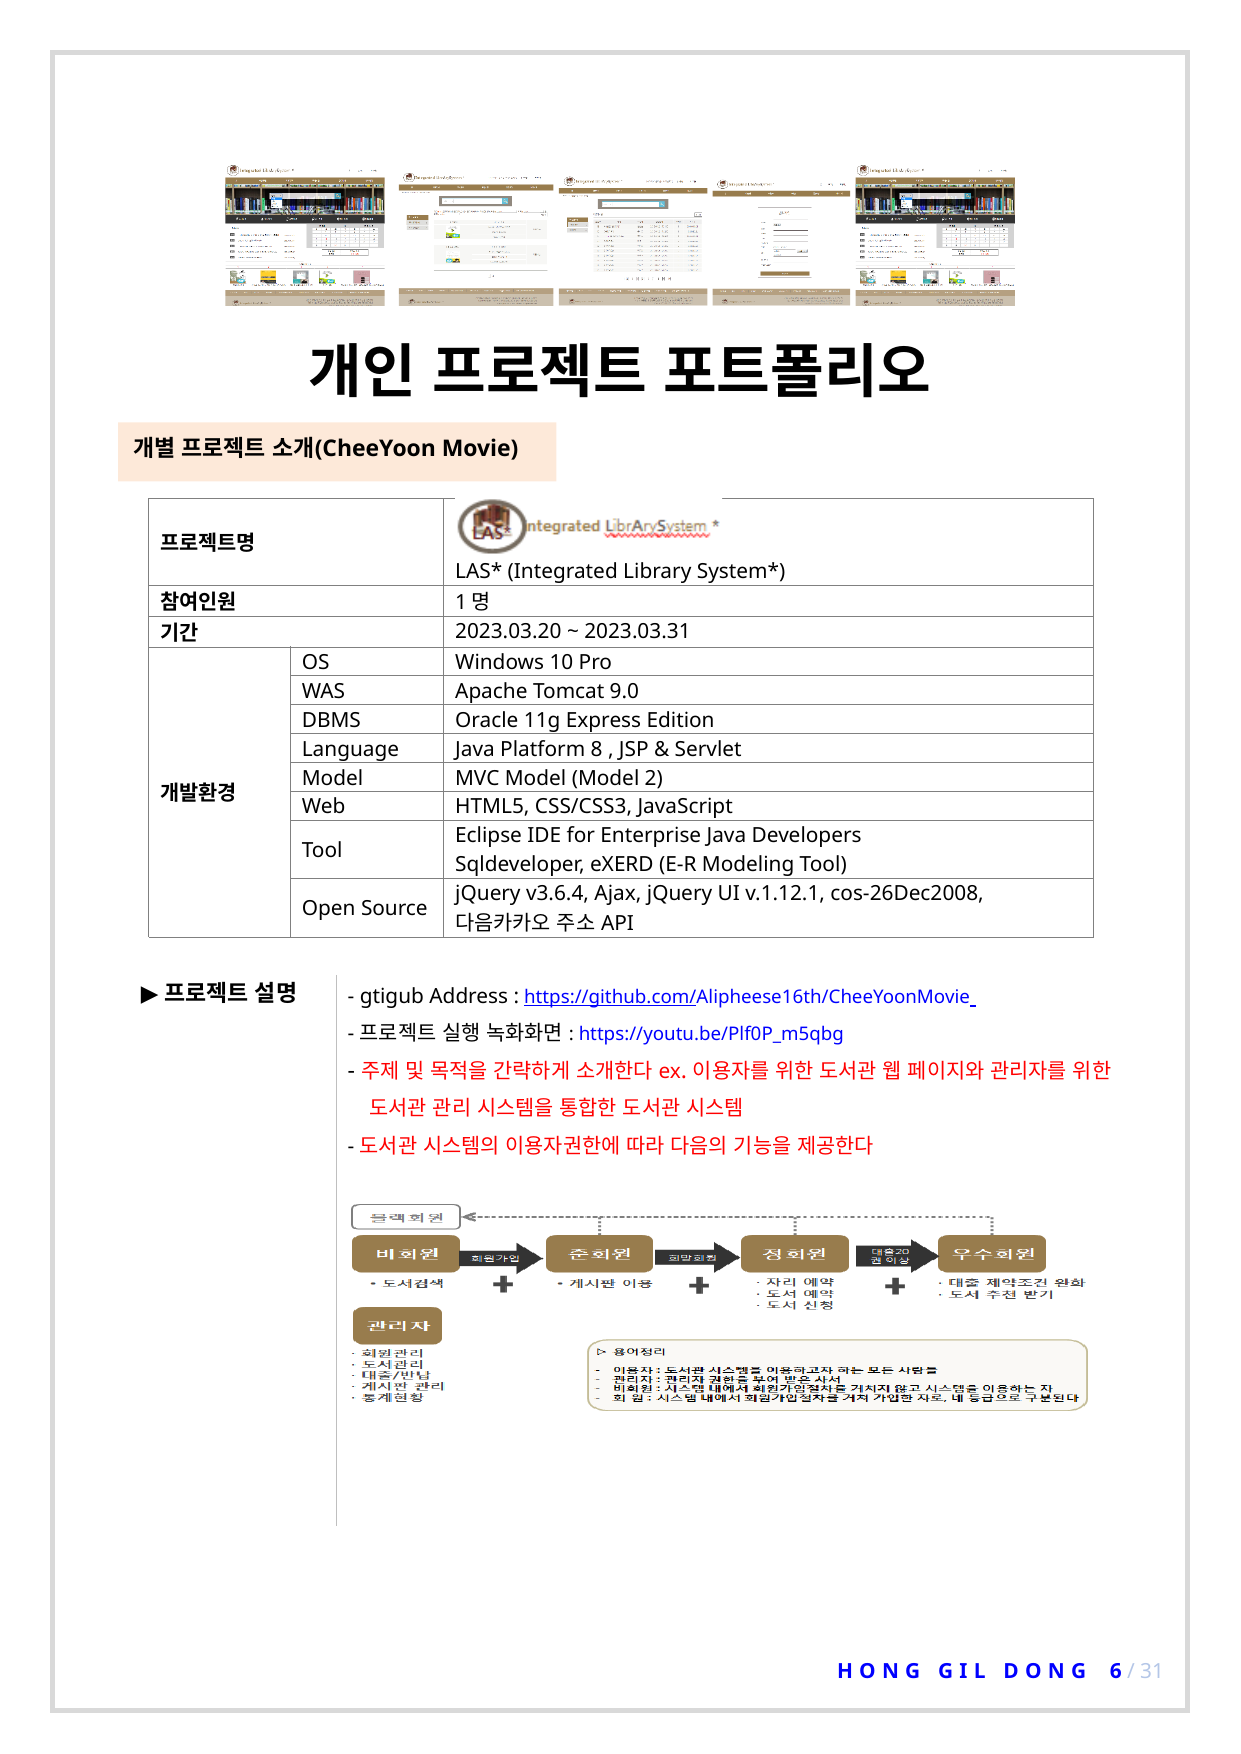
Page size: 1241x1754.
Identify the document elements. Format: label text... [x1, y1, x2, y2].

table_cell Eclipse IDE for Enterprise Java Developers Sqldeveloper, eXERD (E-R Modeling Tool) [444, 821, 1093, 877]
table_cell Web [291, 792, 443, 820]
picture [712, 177, 851, 306]
table_cell 개발환경 [149, 648, 290, 937]
table_cell WAS [291, 676, 443, 704]
picture [347, 1199, 1093, 1414]
table_cell MVC Model (Model 2) [444, 763, 1093, 791]
table_cell Apache Tomcat 9.0 [444, 676, 1093, 704]
table_cell Language [291, 734, 443, 762]
table_cell 참여인원 [149, 586, 443, 616]
table_cell DBMS [291, 705, 443, 733]
table_cell HTML5, CSS/CSS3, JavaScript [444, 792, 1093, 820]
table_cell Tool [291, 821, 443, 877]
table_cell Windows 10 Pro [444, 648, 1093, 675]
picture [855, 165, 1015, 306]
picture [225, 165, 385, 306]
text 개인 프로젝트 포트폴리오 [118, 311, 1122, 423]
table_cell 1명 [444, 586, 1093, 616]
table_header - gtigub Address : https://github.com/Alipheese16th/CheeYoonMovie - 프로젝트 실행 녹화화면 : https://youtu.be/Plf0P_m5qbg - 주제 및 목적을 간략하게 소개한다 ex. 이용자를 위한 도서관 웹 페이지와 관리자를 위한 도서관 관리 시스템을 통합한 도서관 시스템 - 도서관 시스템의 이용자권한에 따라 다음의 기능을 제공한다 [337, 975, 1144, 1526]
picture [398, 171, 554, 306]
table_header ▶ 프로젝트 설명 [129, 975, 336, 1526]
table_cell OS [291, 648, 443, 675]
table_cell jQuery v3.6.4, Ajax, jQuery UI v.1.12.1, cos-26Dec2008, 다음카카오 주소 API [444, 879, 1093, 937]
table_cell 기간 [149, 617, 443, 646]
picture [558, 174, 708, 306]
table_cell Open Source [291, 879, 443, 937]
table_cell 2023.03.20 ~ 2023.03.31 [444, 617, 1093, 646]
table_cell Oracle 11g Express Edition [444, 705, 1093, 733]
table_header LAS* (Integrated Library System*) [444, 499, 1093, 585]
table_cell Model [291, 763, 443, 791]
table_header 프로젝트명 [149, 499, 443, 585]
picture [455, 498, 723, 557]
table_cell Java Platform 8 , JSP & Servlet [444, 734, 1093, 762]
